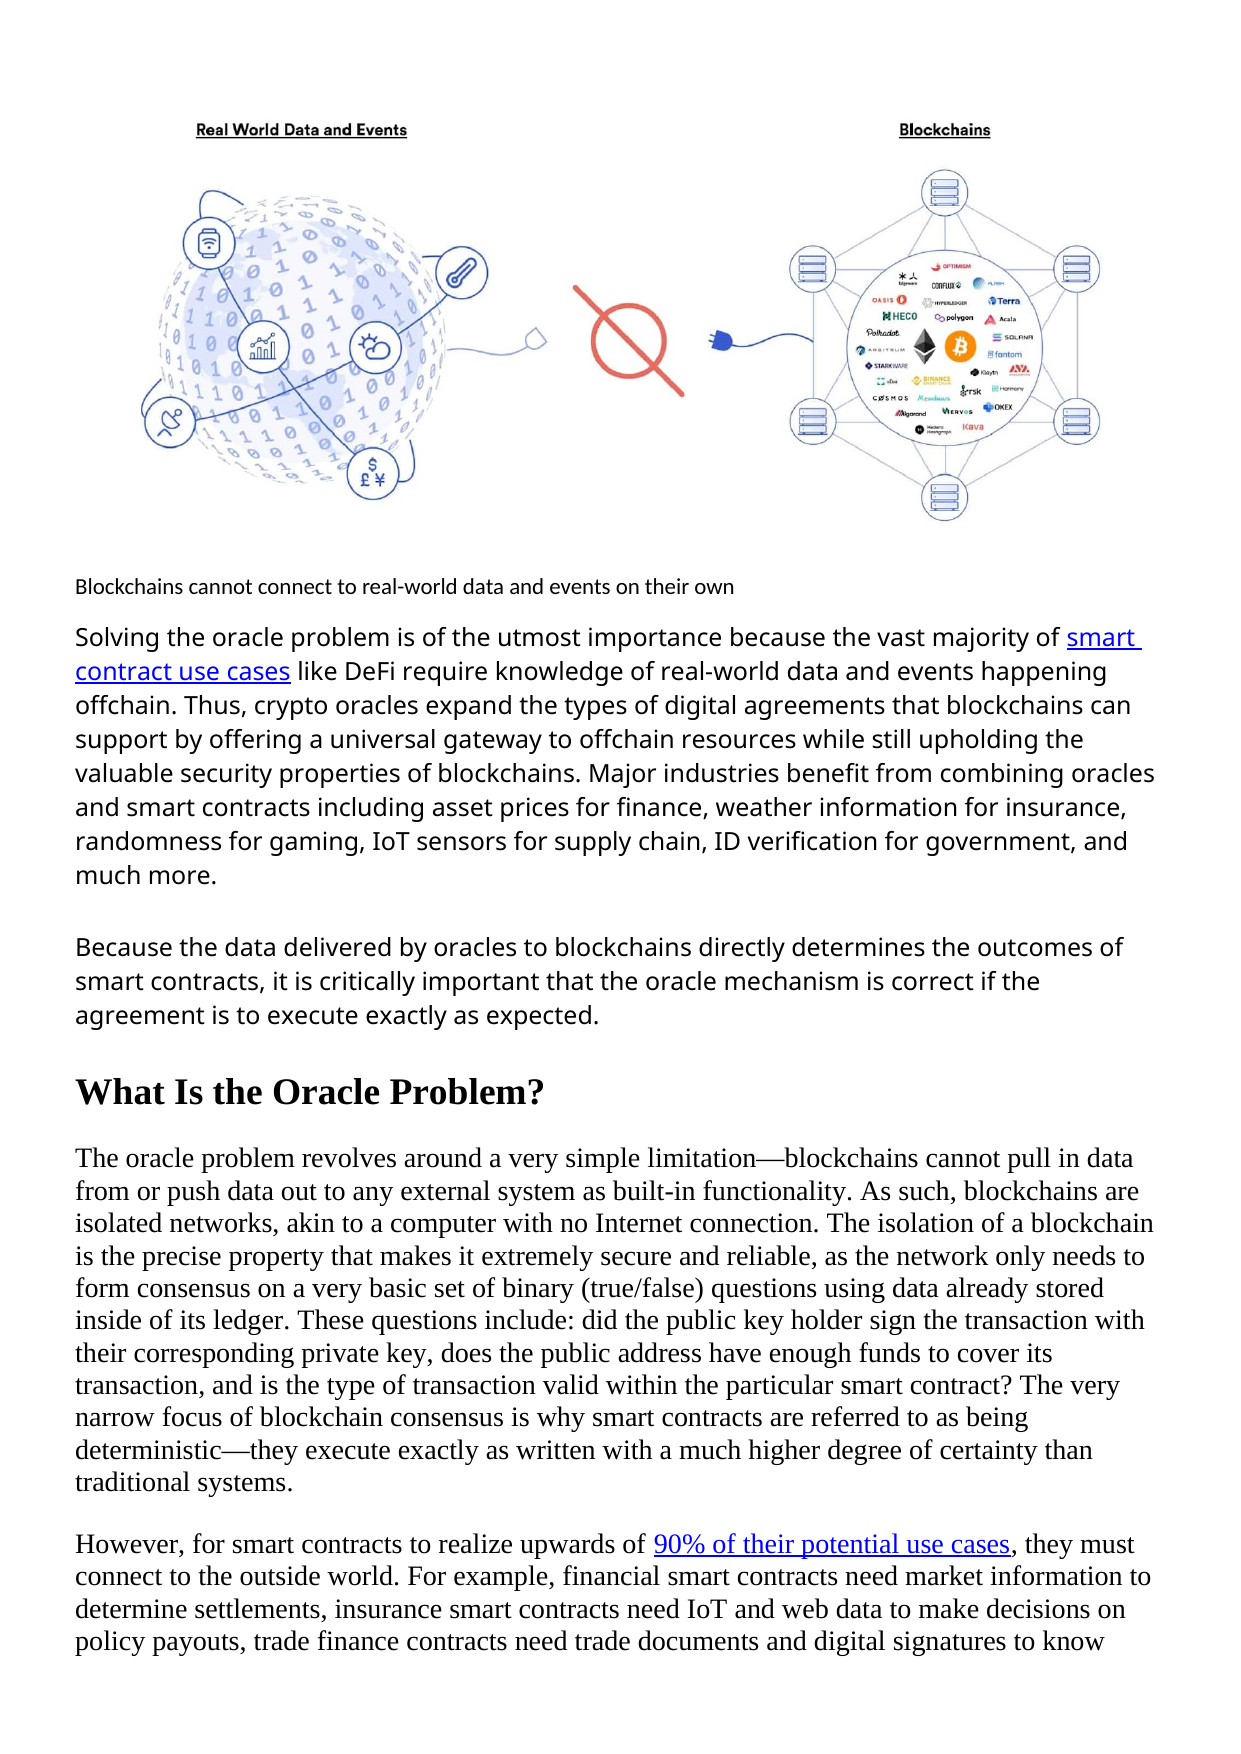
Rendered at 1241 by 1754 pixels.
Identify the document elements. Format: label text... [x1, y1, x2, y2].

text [75, 1527, 1165, 1656]
text The oracle problem revolves around a very simple limitation—blockchains cannot pull in data from or push data out to any external system as built-in functionality. As such, blockchains are isolated networks, akin to a computer with no Internet connection. The isolation of a blockchain is the precise property that makes it extremely secure and reliable, as the network only needs to form consensus on a very basic set of binary (true/false) questions using data already stored inside of its ledger. These questions include: did the public key holder sign the transaction with their corresponding private key, does the public address have enough funds to cover its transaction, and is the type of transaction valid within the particular smart contract? The very narrow focus of blockchain consensus is why smart contracts are referred to as being deterministic—they execute exactly as written with a much higher degree of certainty than traditional systems. [75, 1141, 1165, 1498]
text Because the data delivered by oracles to blockchains directly determines the outcomes of smart contracts, it is critically important that the oracle mechanism is correct if the agreement is to execute exactly as expected. [75, 929, 1165, 1032]
picture [75, 75, 1166, 554]
text Solving the oracle problem is of the utmost importance because the vast majority of smart contract use cases like DeFi require knowledge of real-world data and events happening offchain. Thus, crypto oracles expand the types of digital agreements that blockchains can support by offering a universal gateway to offchain resources while still upholding the valuable security properties of blockchains. Major industries benefit from combining oracles and smart contracts including asset prices for finance, weather information for insurance, randomness for gaming, IoT sensors for supply chain, ID verification for government, and much more. [75, 619, 1165, 892]
text Blockchains cannot connect to real-world data and events on their own [75, 572, 1165, 601]
text What Is the Oracle Problem? [75, 1069, 1165, 1112]
